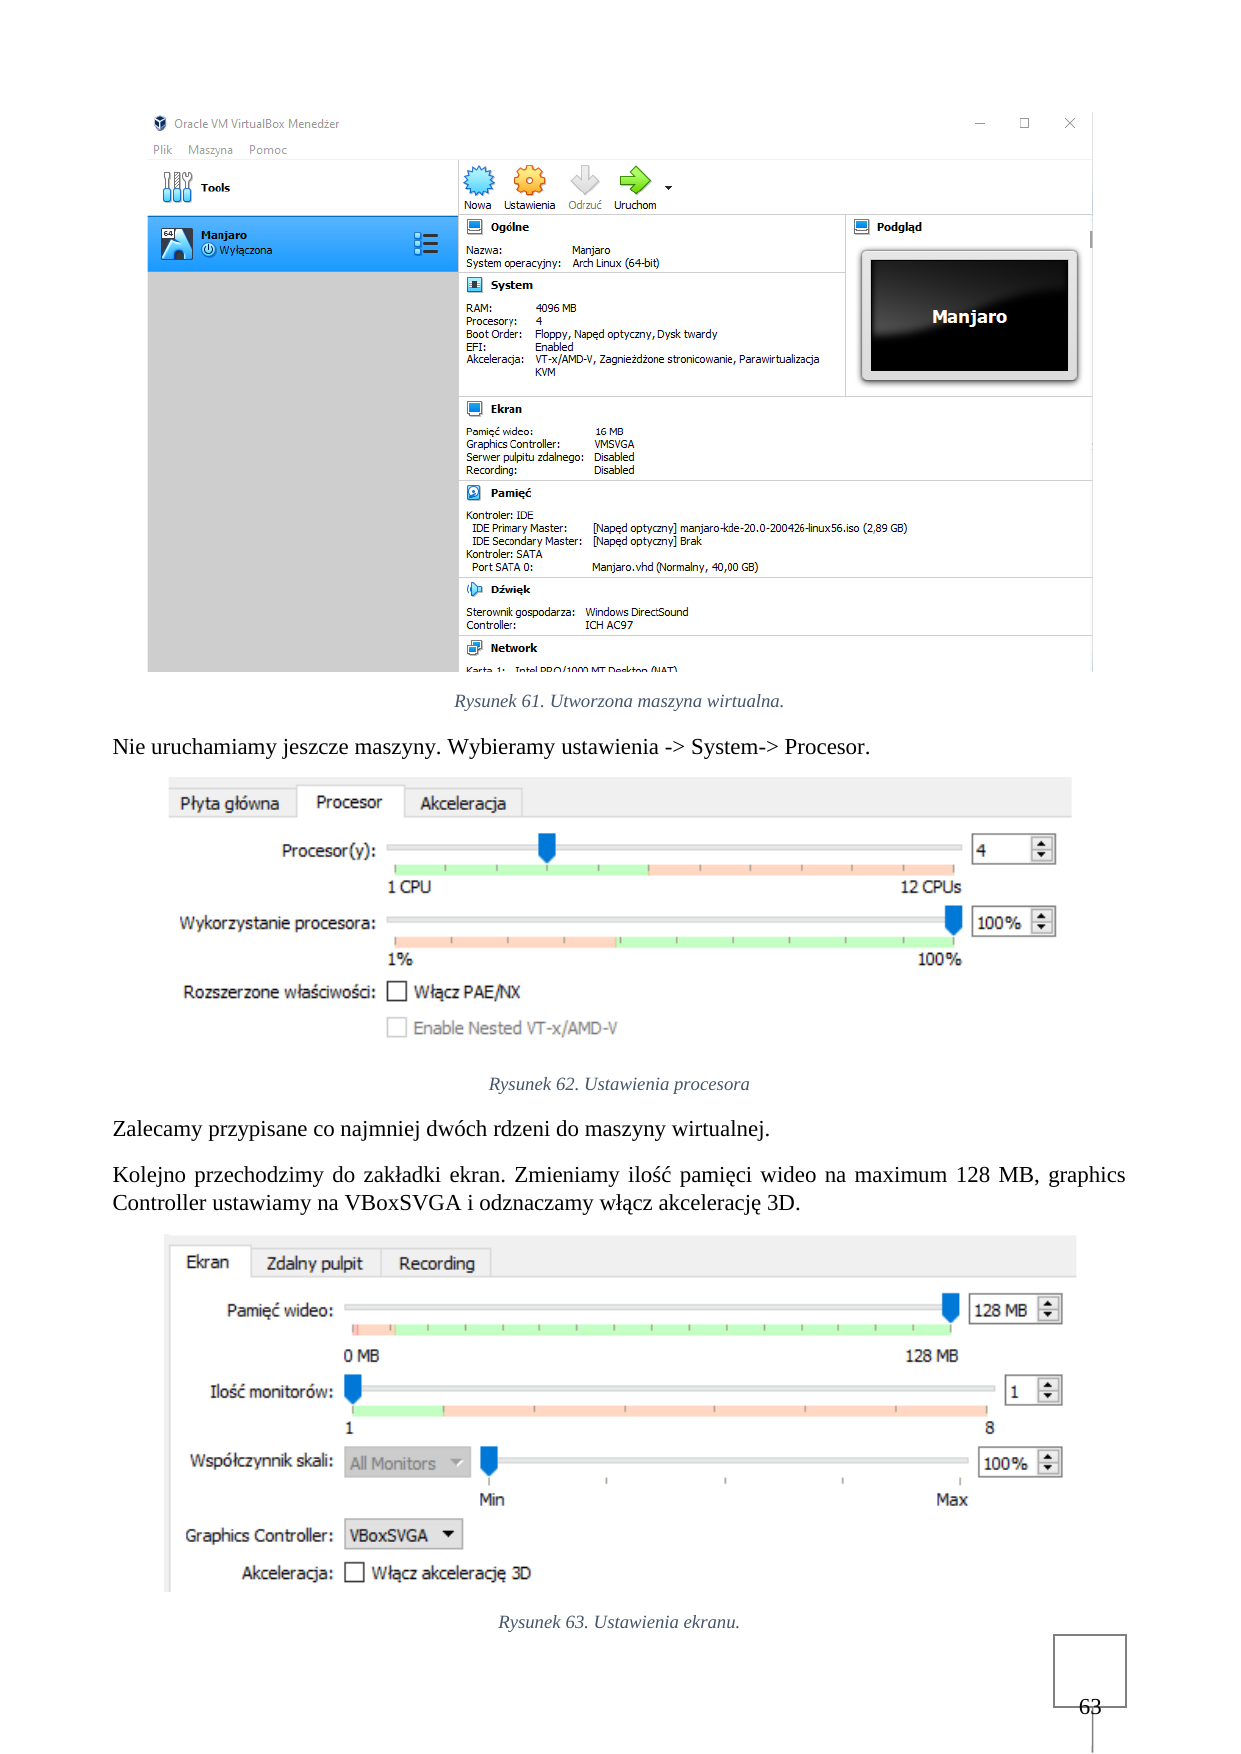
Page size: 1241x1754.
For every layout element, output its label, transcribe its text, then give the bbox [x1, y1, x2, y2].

text Kolejno przechodzimy do zakładki ekran. Zmieniamy ilość pamięci wideo na maximum 128 MB, graphics Controller ustawiamy na VBoxSVGA i odznaczamy włącz akcelerację 3D. [112, 1161, 1128, 1215]
text Nie uruchamiamy jeszcze maszyny. Wybieramy ustawienia -> System-> Procesor. [112, 733, 1128, 759]
text Zalecamy przypisane co najmniej dwóch rdzeni do maszyny wirtualnej. [112, 1116, 1128, 1142]
picture [147, 112, 1093, 672]
picture [163, 1234, 1077, 1592]
picture [168, 777, 1072, 1055]
